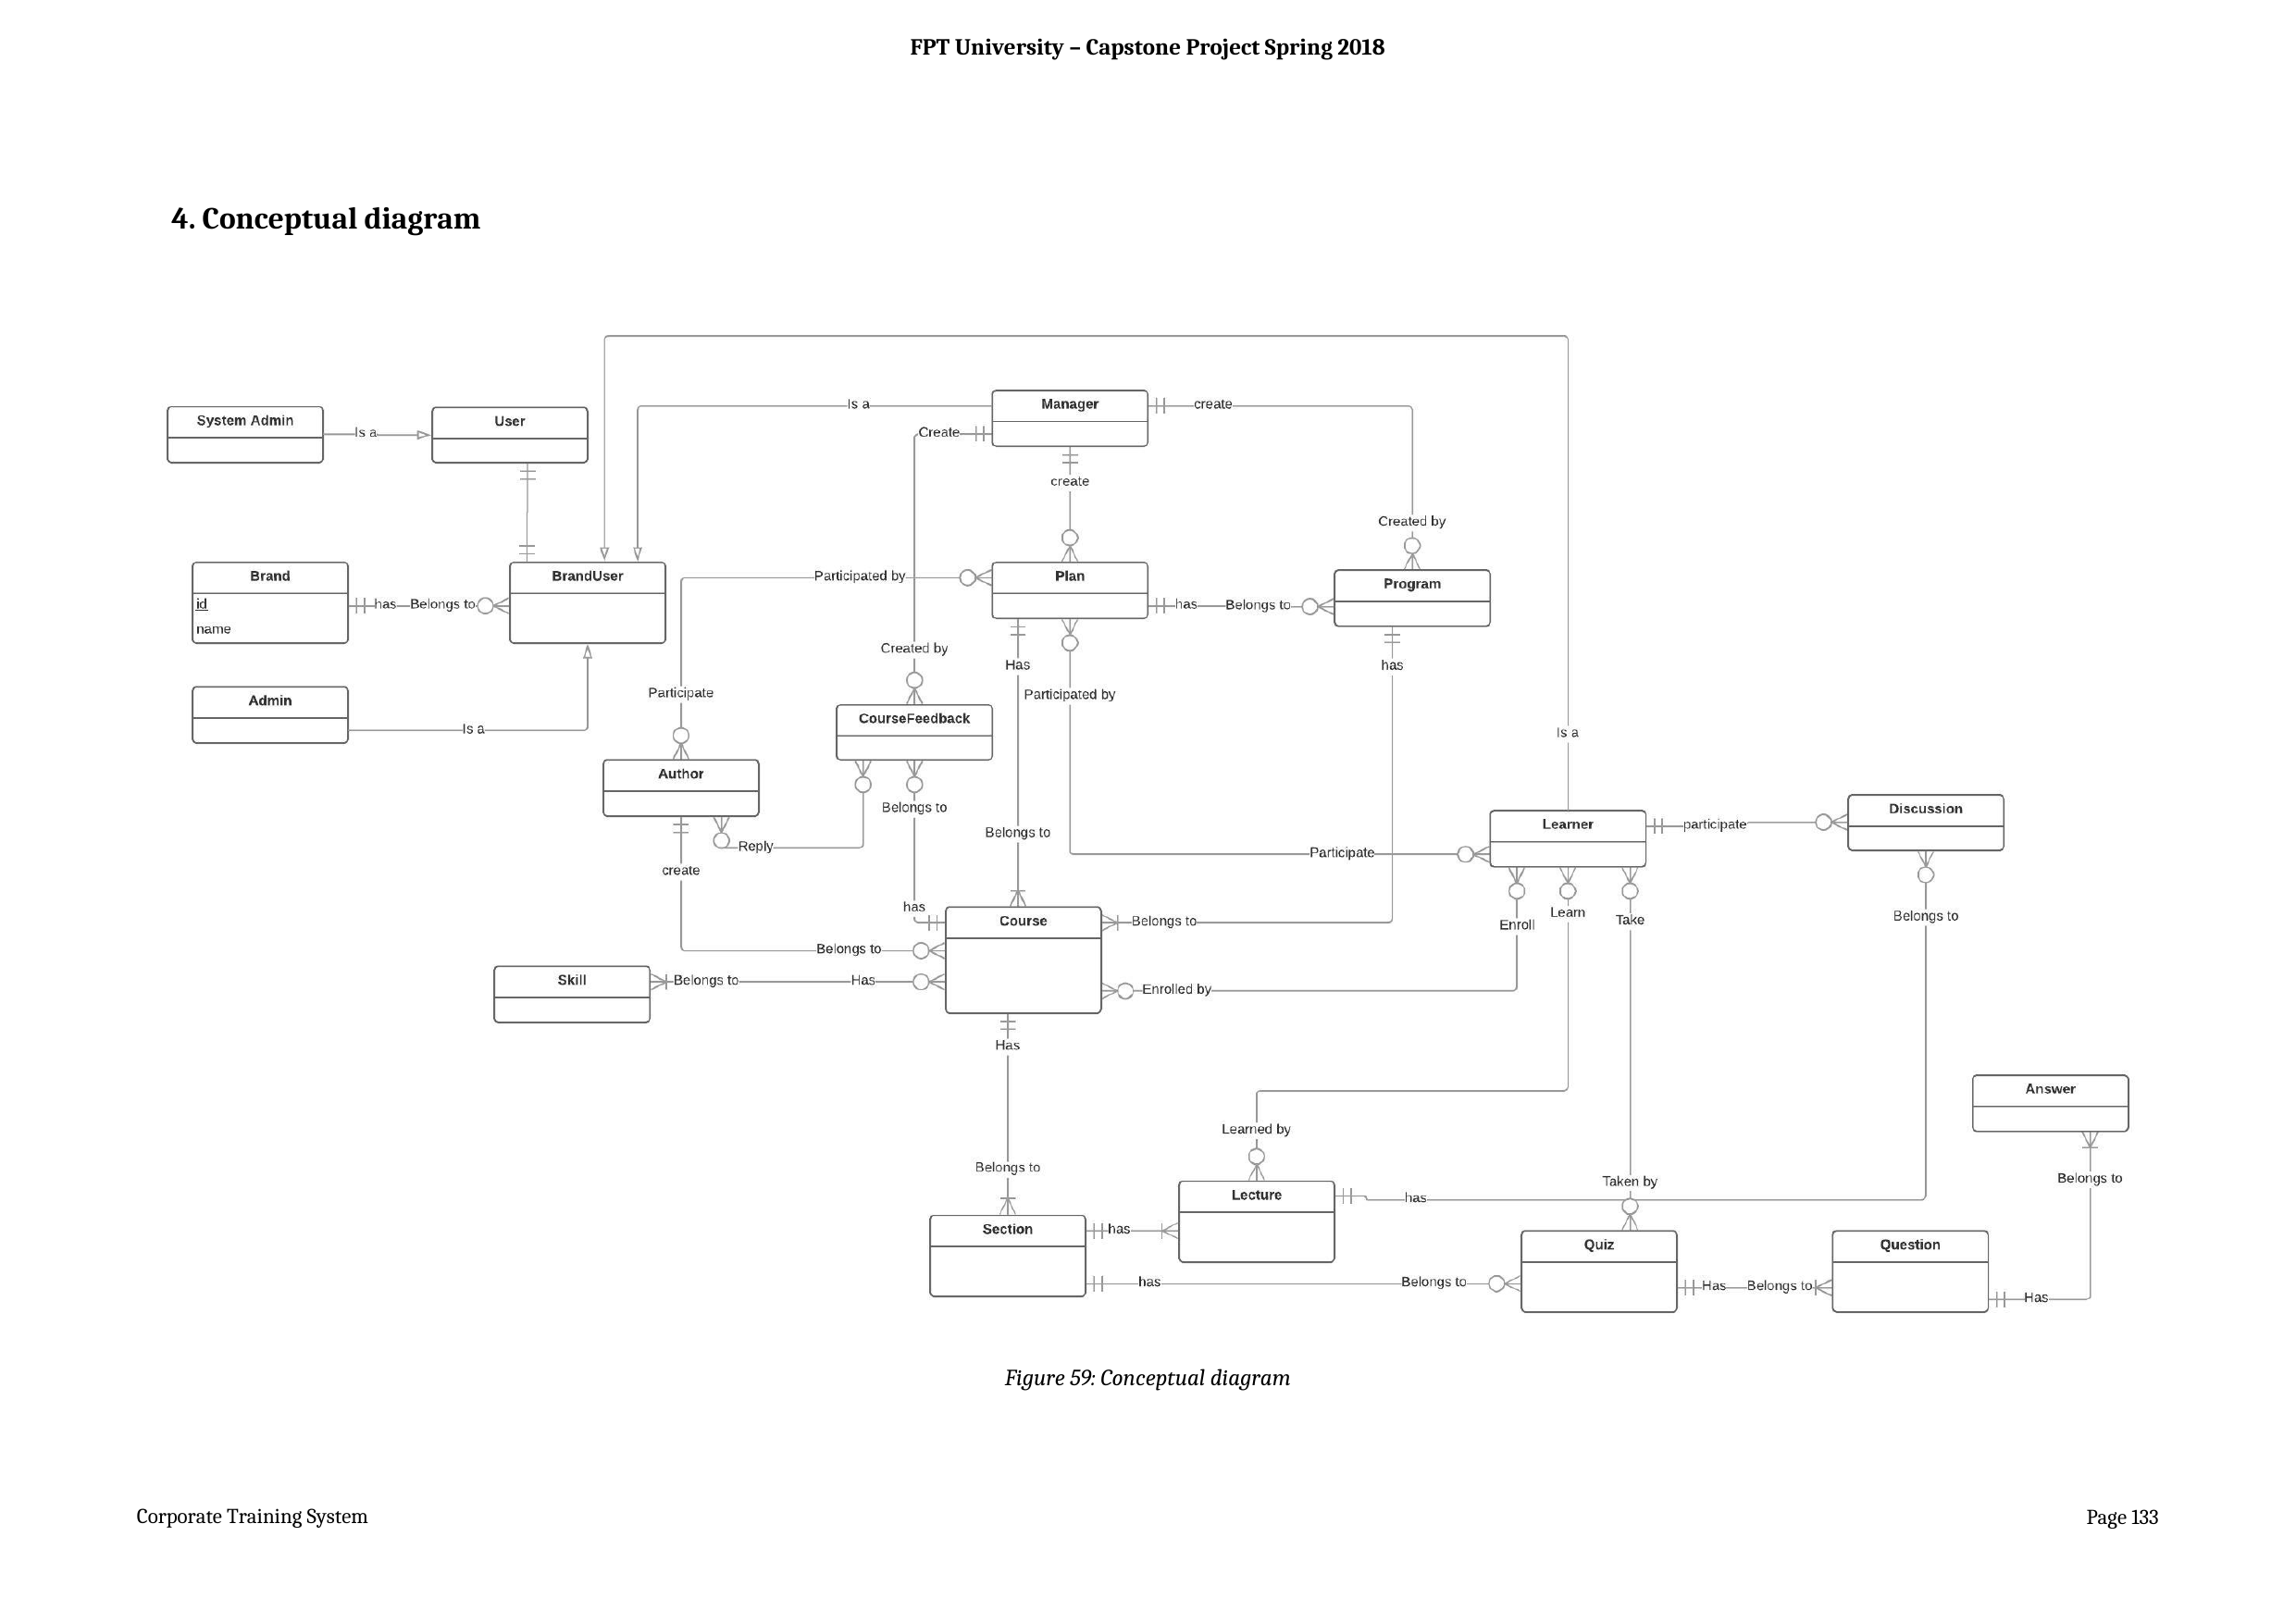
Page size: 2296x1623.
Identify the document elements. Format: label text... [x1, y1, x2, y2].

text Figure 59: Conceptual diagram [137, 1365, 2159, 1392]
text 4. Conceptual diagram [171, 201, 2160, 237]
picture [136, 304, 2159, 1343]
